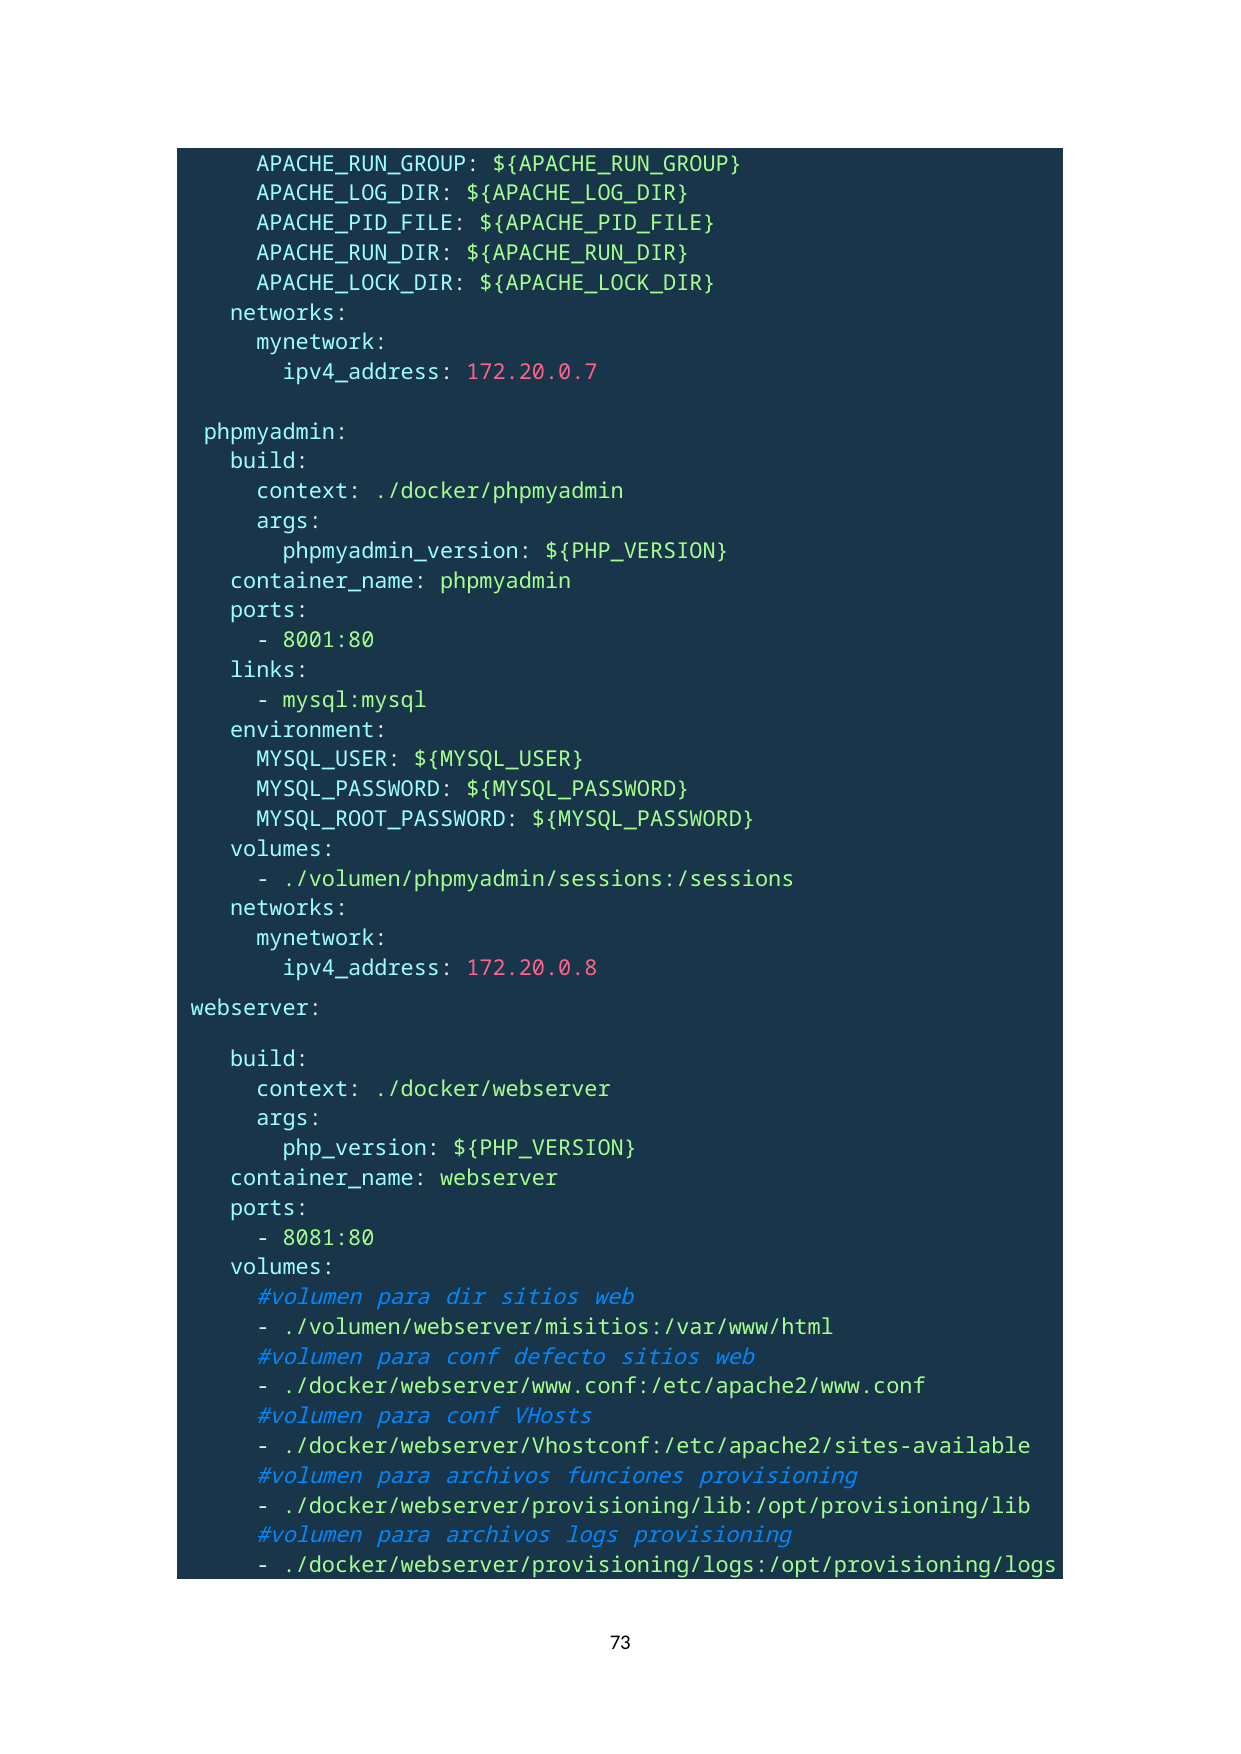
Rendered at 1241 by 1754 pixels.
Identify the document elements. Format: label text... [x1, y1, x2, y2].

text ipv4_address: 172.20.0.7 [177, 356, 1063, 386]
text php_version: ${PHP_VERSION} [177, 1132, 1063, 1162]
text #volumen para dir sitios web [177, 1281, 1063, 1311]
text APACHE_PID_FILE: ${APACHE_PID_FILE} [177, 207, 1063, 237]
text ports: [177, 1192, 1063, 1222]
text mynetwork: [177, 922, 1063, 952]
text - ./volumen/phpmyadmin/sessions:/sessions [177, 863, 1063, 892]
text build: [177, 446, 1063, 475]
text - ./docker/webserver/provisioning/lib:/opt/provisioning/lib [177, 1490, 1063, 1519]
text - 8001:80 [177, 624, 1063, 654]
text #volumen para conf VHosts [177, 1400, 1063, 1430]
text ports: [177, 594, 1063, 624]
text MYSQL_ROOT_PASSWORD: ${MYSQL_PASSWORD} [177, 803, 1063, 833]
text phpmyadmin: [177, 416, 1063, 446]
text mynetwork: [177, 326, 1063, 356]
text context: ./docker/phpmyadmin [177, 475, 1063, 505]
text args: [177, 1102, 1063, 1132]
text container_name: webserver [177, 1162, 1063, 1192]
text volumes: [177, 1251, 1063, 1281]
text environment: [177, 714, 1063, 743]
text APACHE_LOCK_DIR: ${APACHE_LOCK_DIR} [177, 267, 1063, 297]
text container_name: phpmyadmin [177, 565, 1063, 594]
text args: [177, 505, 1063, 535]
text context: ./docker/webserver [177, 1073, 1063, 1102]
text phpmyadmin_version: ${PHP_VERSION} [177, 535, 1063, 565]
text links: [177, 654, 1063, 684]
text webserver: [177, 992, 1063, 1022]
text networks: [177, 892, 1063, 922]
text volumes: [177, 833, 1063, 863]
text #volumen para archivos logs provisioning [177, 1519, 1063, 1549]
text ipv4_address: 172.20.0.8 [177, 952, 1063, 982]
text #volumen para archivos funciones provisioning [177, 1460, 1063, 1490]
text APACHE_LOG_DIR: ${APACHE_LOG_DIR} [177, 177, 1063, 207]
text #volumen para conf defecto sitios web [177, 1341, 1063, 1371]
text - 8081:80 [177, 1222, 1063, 1251]
text - ./docker/webserver/www.conf:/etc/apache2/www.conf [177, 1371, 1063, 1400]
text - ./docker/webserver/provisioning/logs:/opt/provisioning/logs [177, 1549, 1063, 1579]
text build: [177, 1043, 1063, 1073]
text - ./docker/webserver/Vhostconf:/etc/apache2/sites-available [177, 1430, 1063, 1460]
text networks: [177, 297, 1063, 326]
text MYSQL_PASSWORD: ${MYSQL_PASSWORD} [177, 773, 1063, 803]
text - mysql:mysql [177, 684, 1063, 714]
text - ./volumen/webserver/misitios:/var/www/html [177, 1311, 1063, 1341]
text MYSQL_USER: ${MYSQL_USER} [177, 743, 1063, 773]
text APACHE_RUN_GROUP: ${APACHE_RUN_GROUP} [177, 148, 1063, 177]
text APACHE_RUN_DIR: ${APACHE_RUN_DIR} [177, 237, 1063, 267]
